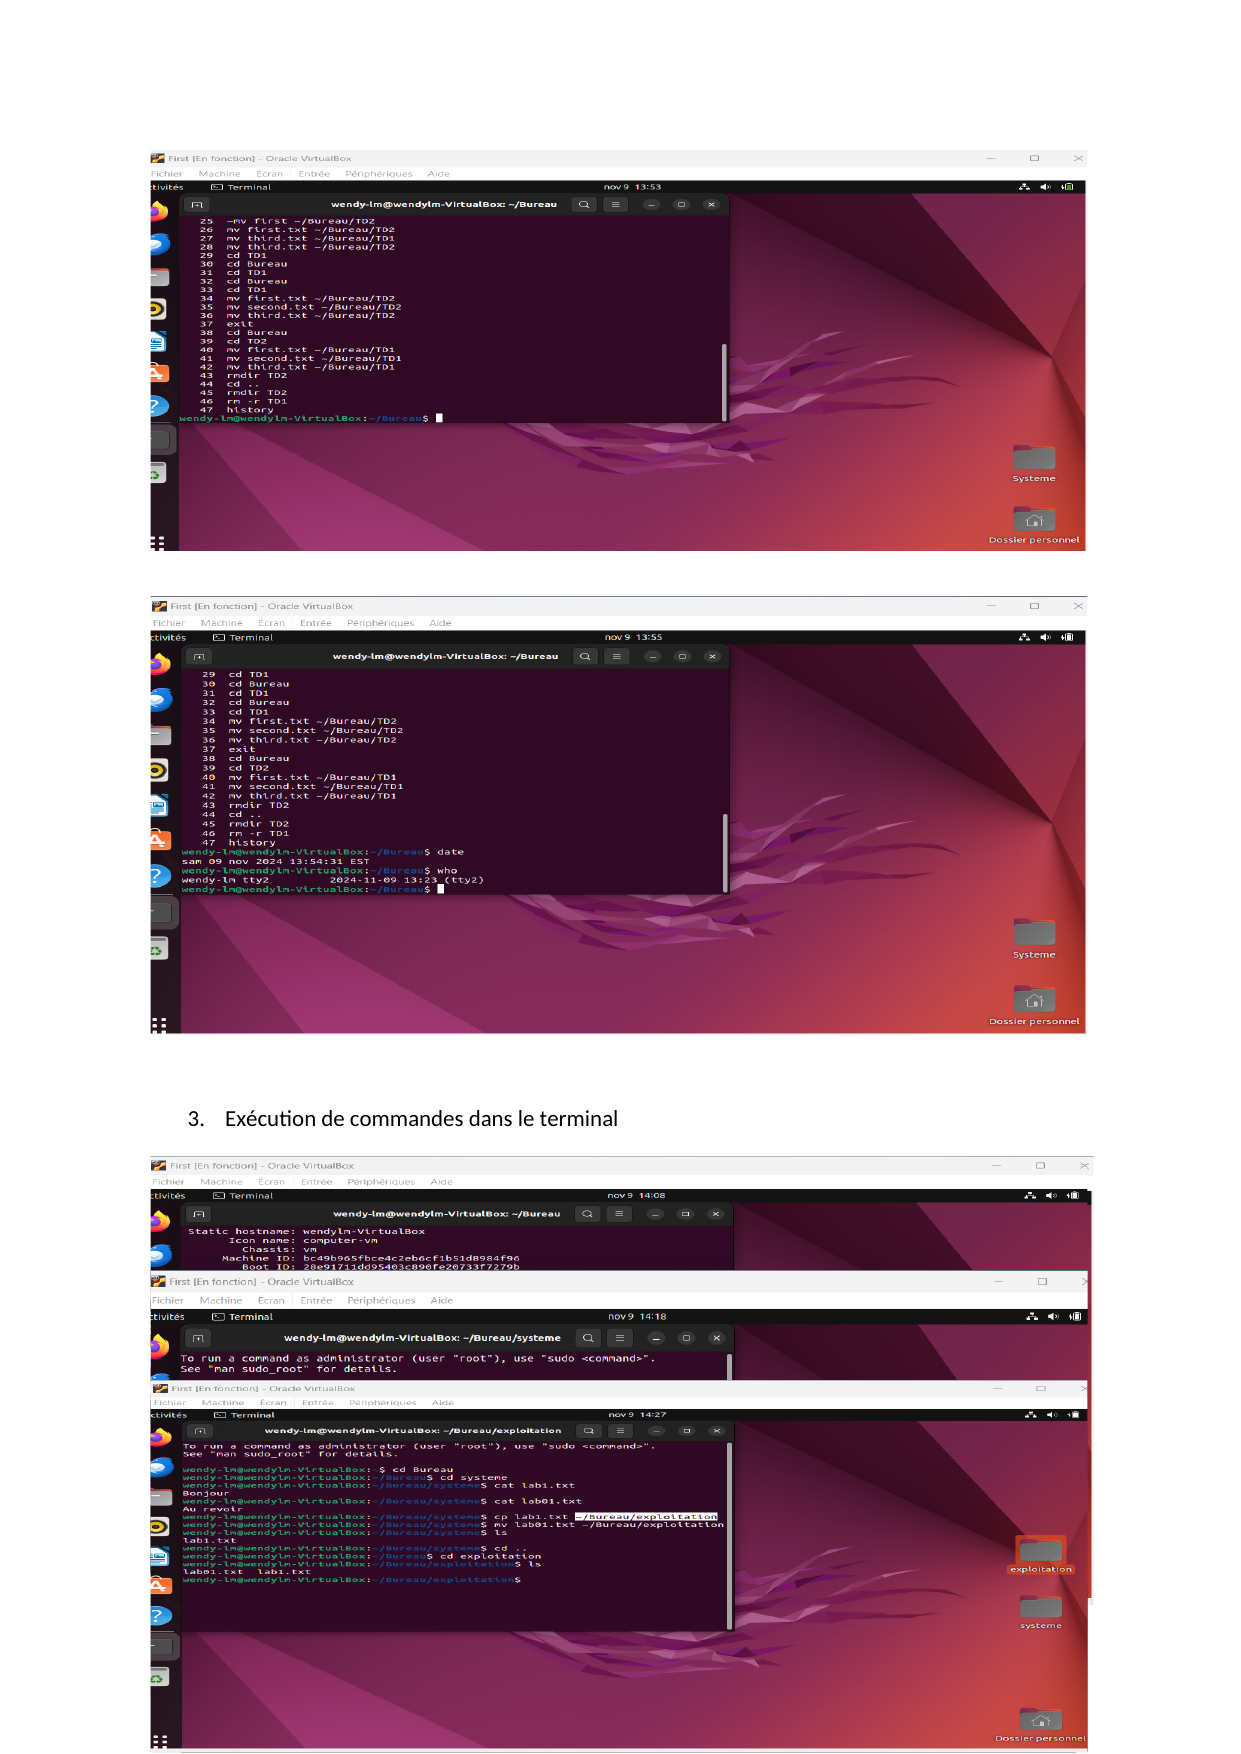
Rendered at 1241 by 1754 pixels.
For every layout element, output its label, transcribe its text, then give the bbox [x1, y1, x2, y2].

list Exécution de commandes dans le terminal [187, 1104, 1090, 1132]
picture [150, 150, 1087, 550]
picture [150, 1156, 1093, 1752]
picture [150, 596, 1087, 1034]
